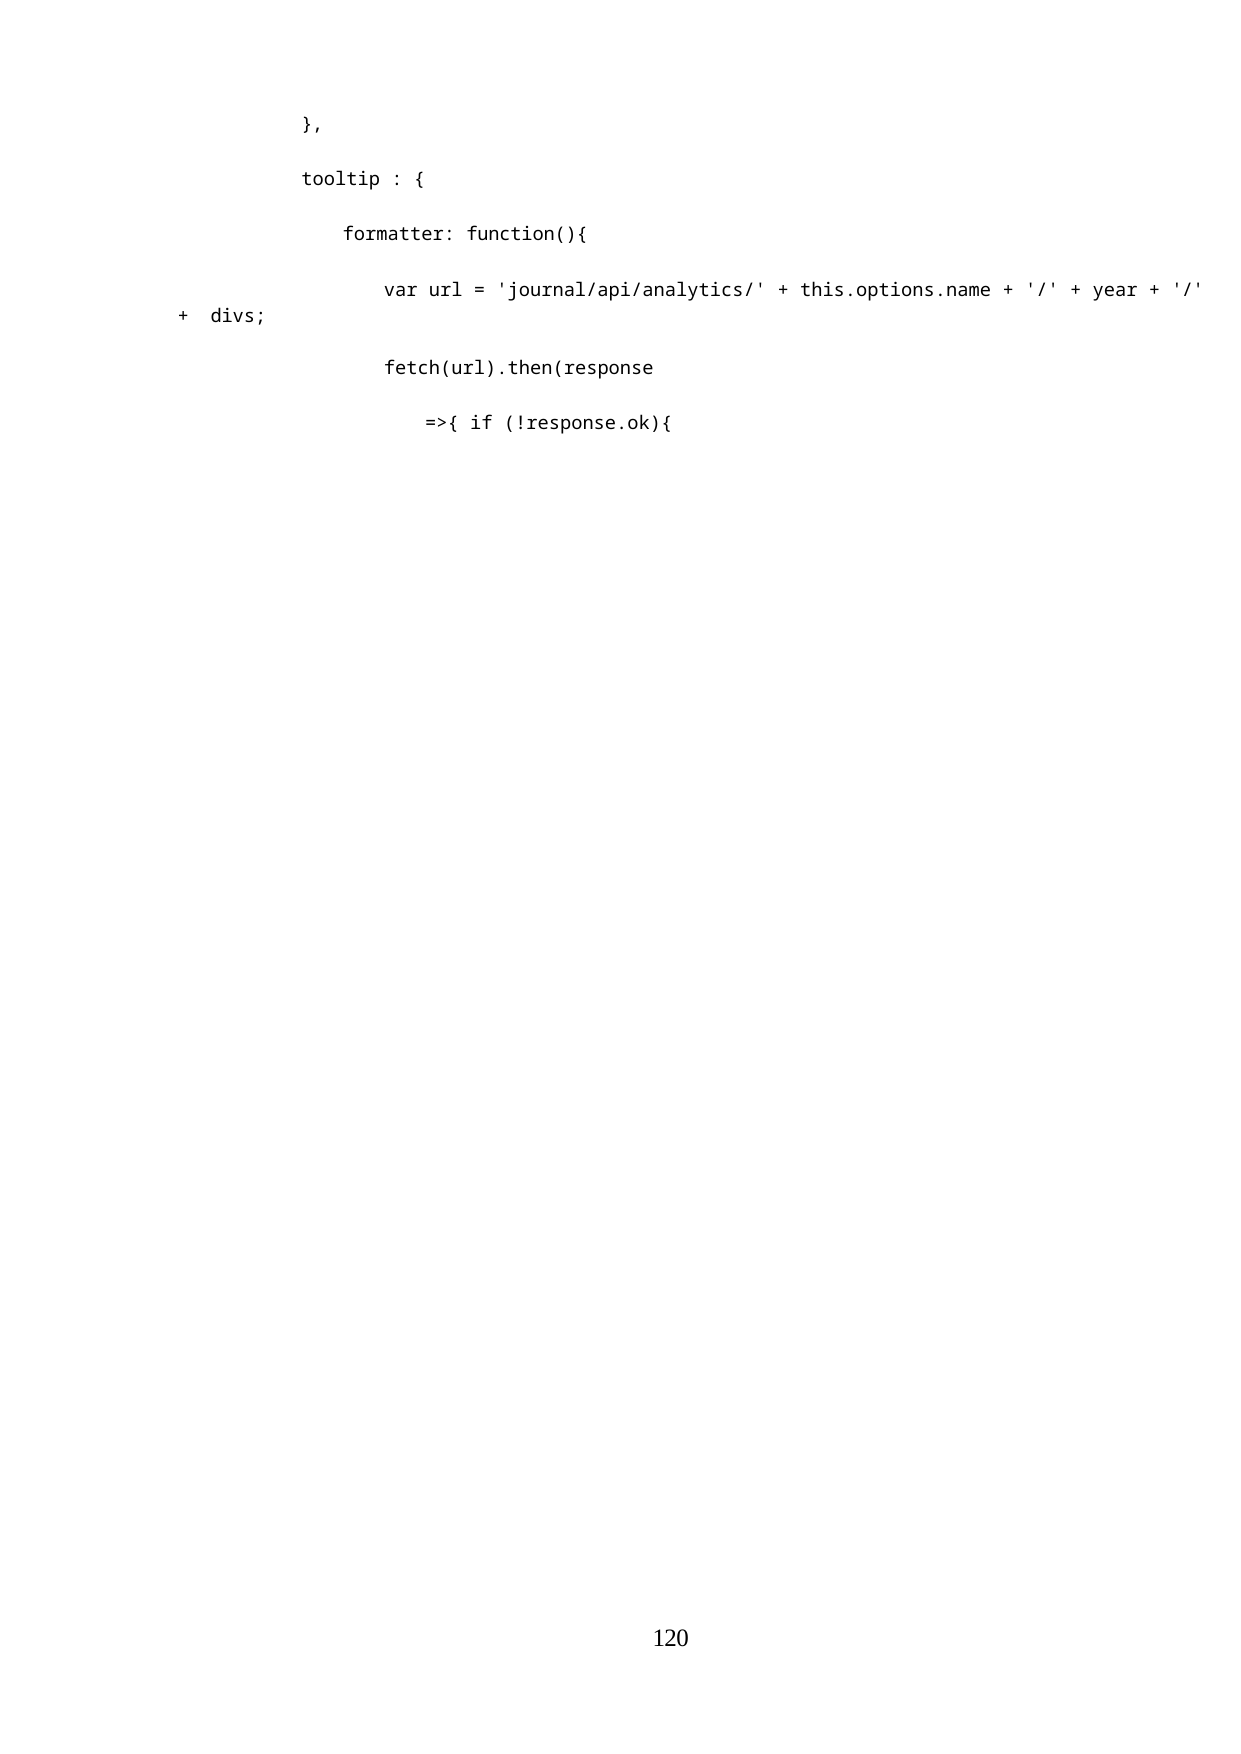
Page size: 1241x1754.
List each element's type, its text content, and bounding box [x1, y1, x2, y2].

text fetch(url).then(response =>{ if (!response.ok){ [383, 354, 688, 435]
text formatter: function(){ [342, 221, 1240, 246]
text }, [301, 110, 1240, 136]
text var url = 'journal/api/analytics/' + this.options.name + '/' + year + '/' [383, 276, 1240, 301]
text + divs; [177, 302, 1240, 328]
text tooltip : { [301, 166, 1240, 191]
